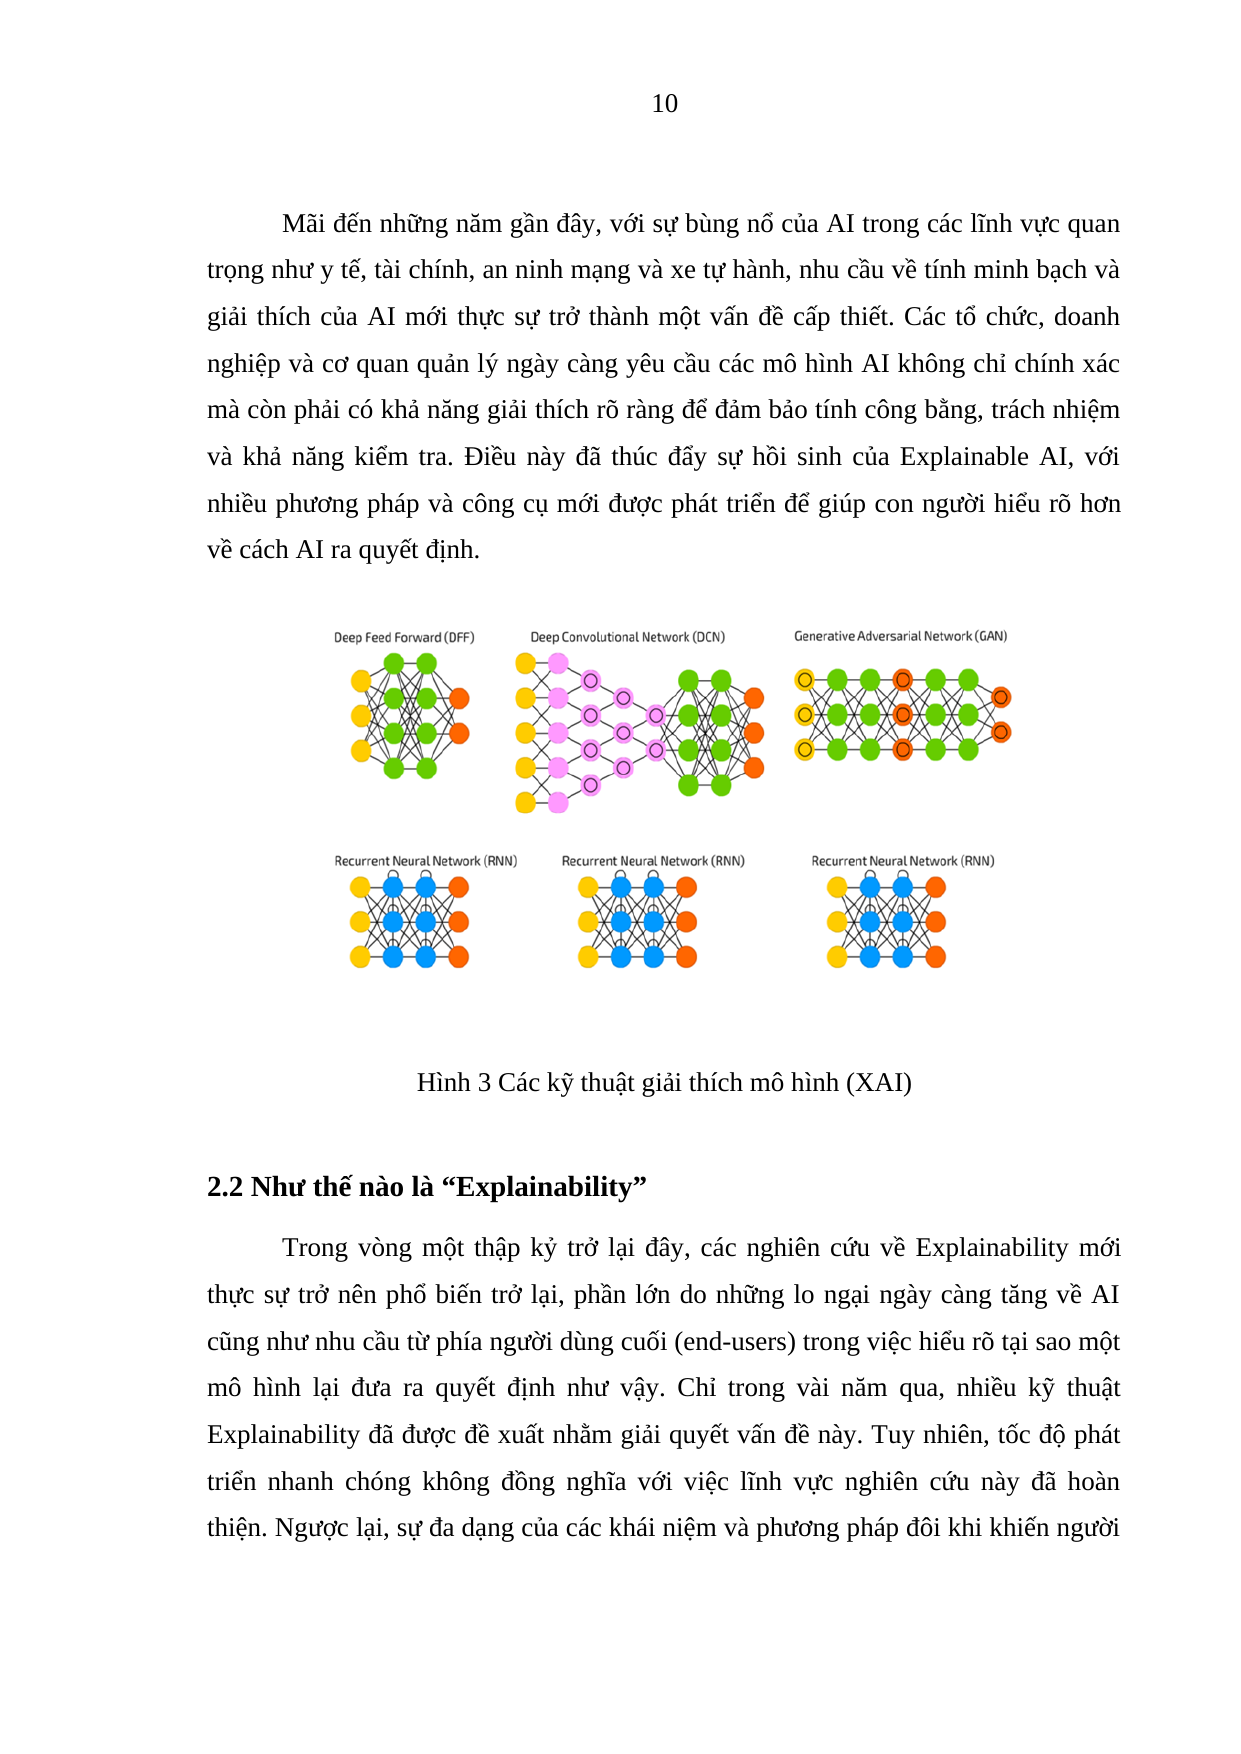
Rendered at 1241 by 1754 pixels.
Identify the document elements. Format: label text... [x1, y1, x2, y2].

text Mãi đến những năm gần đây, với sự bùng nổ của AI trong các lĩnh vực quan trọng như y tế, tài chính, an ninh mạng và xe tự hành, nhu cầu về tính minh bạch và giải thích của AI mới thực sự trở thành một vấn đề cấp thiết. Các tổ chức, doanh nghiệp và cơ quan quản lý ngày càng yêu cầu các mô hình AI không chỉ chính xác mà còn phải có khả năng giải thích rõ ràng để đảm bảo tính công bằng, trách nhiệm và khả năng kiểm tra. Điều này đã thúc đẩy sự hồi sinh của Explainable AI, với nhiều phương pháp và công cụ mới được phát triển để giúp con người hiểu rõ hơn về cách AI ra quyết định. [207, 207, 1122, 564]
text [207, 1232, 1122, 1543]
picture [220, 580, 1108, 1002]
subtitle Như thế nào là “Explainability” [207, 1169, 1122, 1202]
